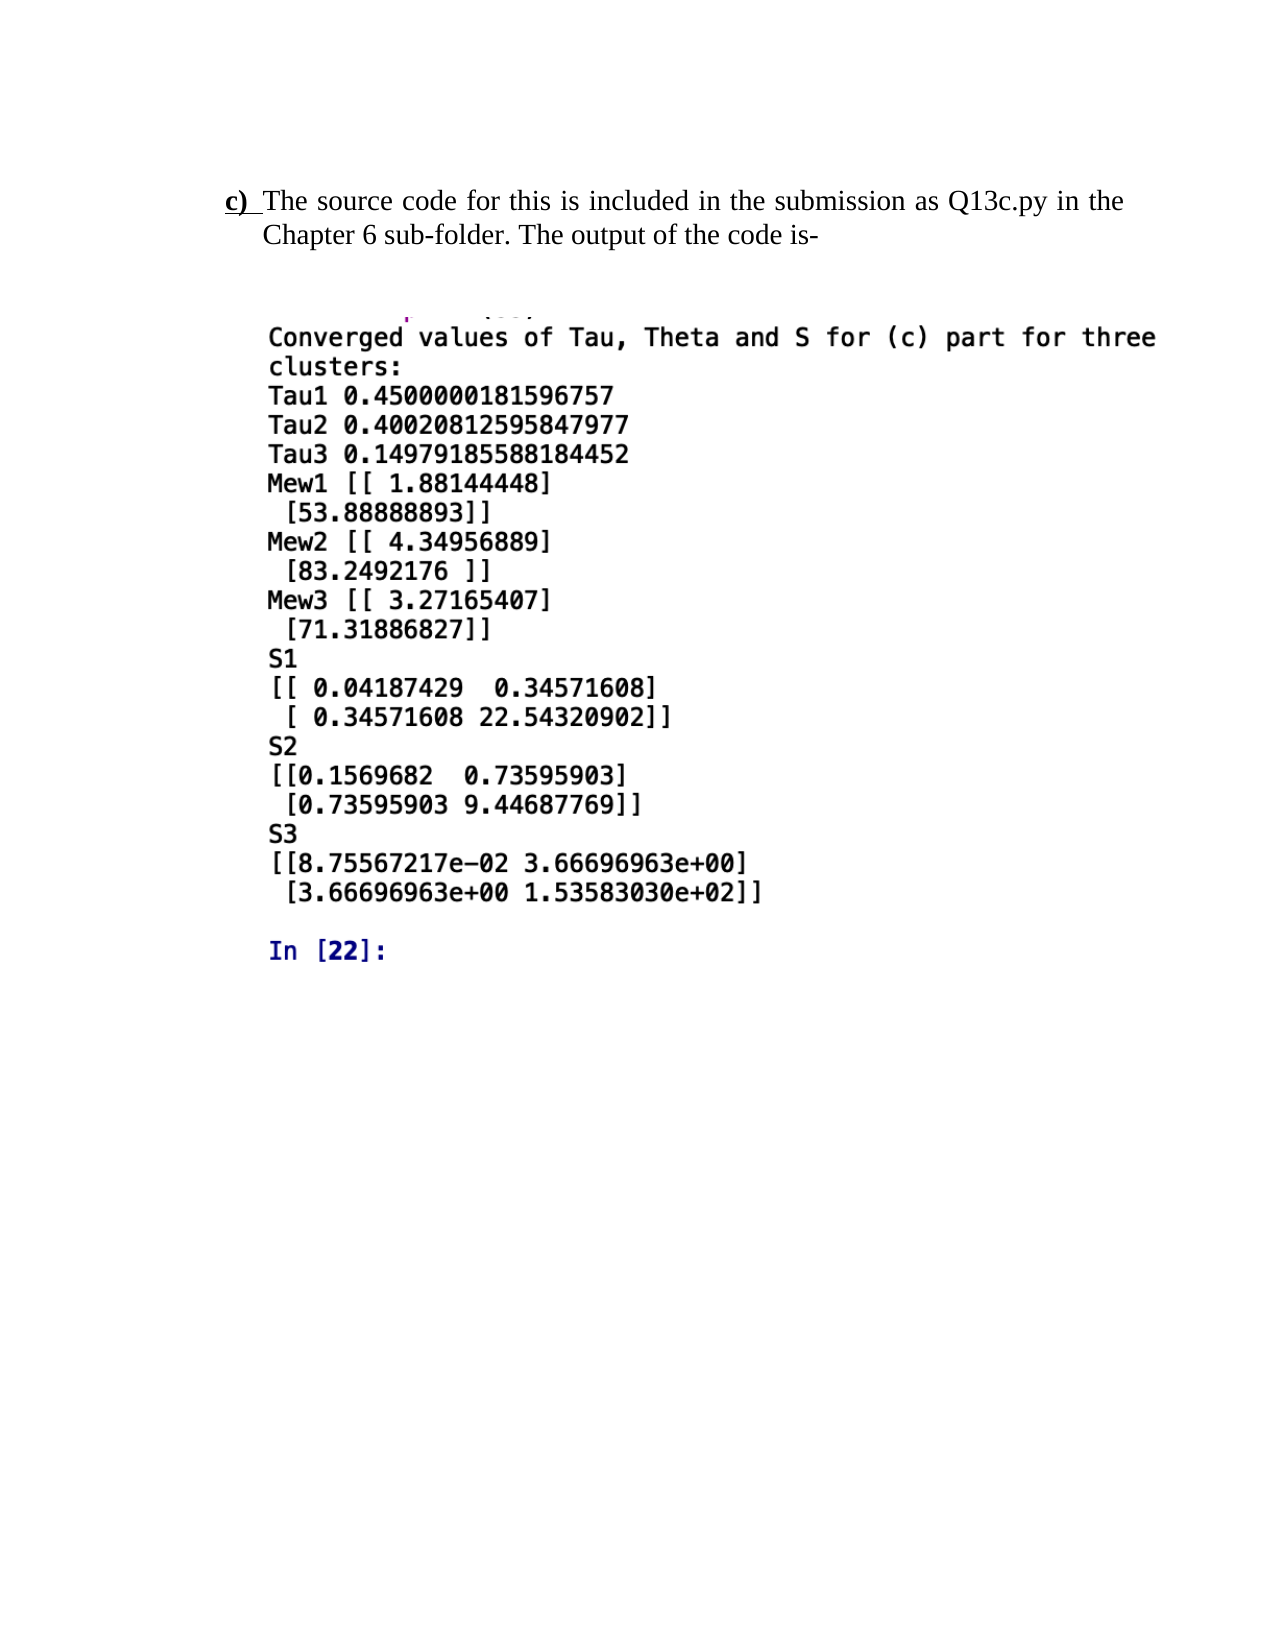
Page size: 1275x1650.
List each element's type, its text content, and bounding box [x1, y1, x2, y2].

picture [262, 317, 1211, 989]
list The source code for this is included in the submission as Q13c.py in the Chapter 6 sub-folder. The output of the code is- [225, 183, 1125, 251]
